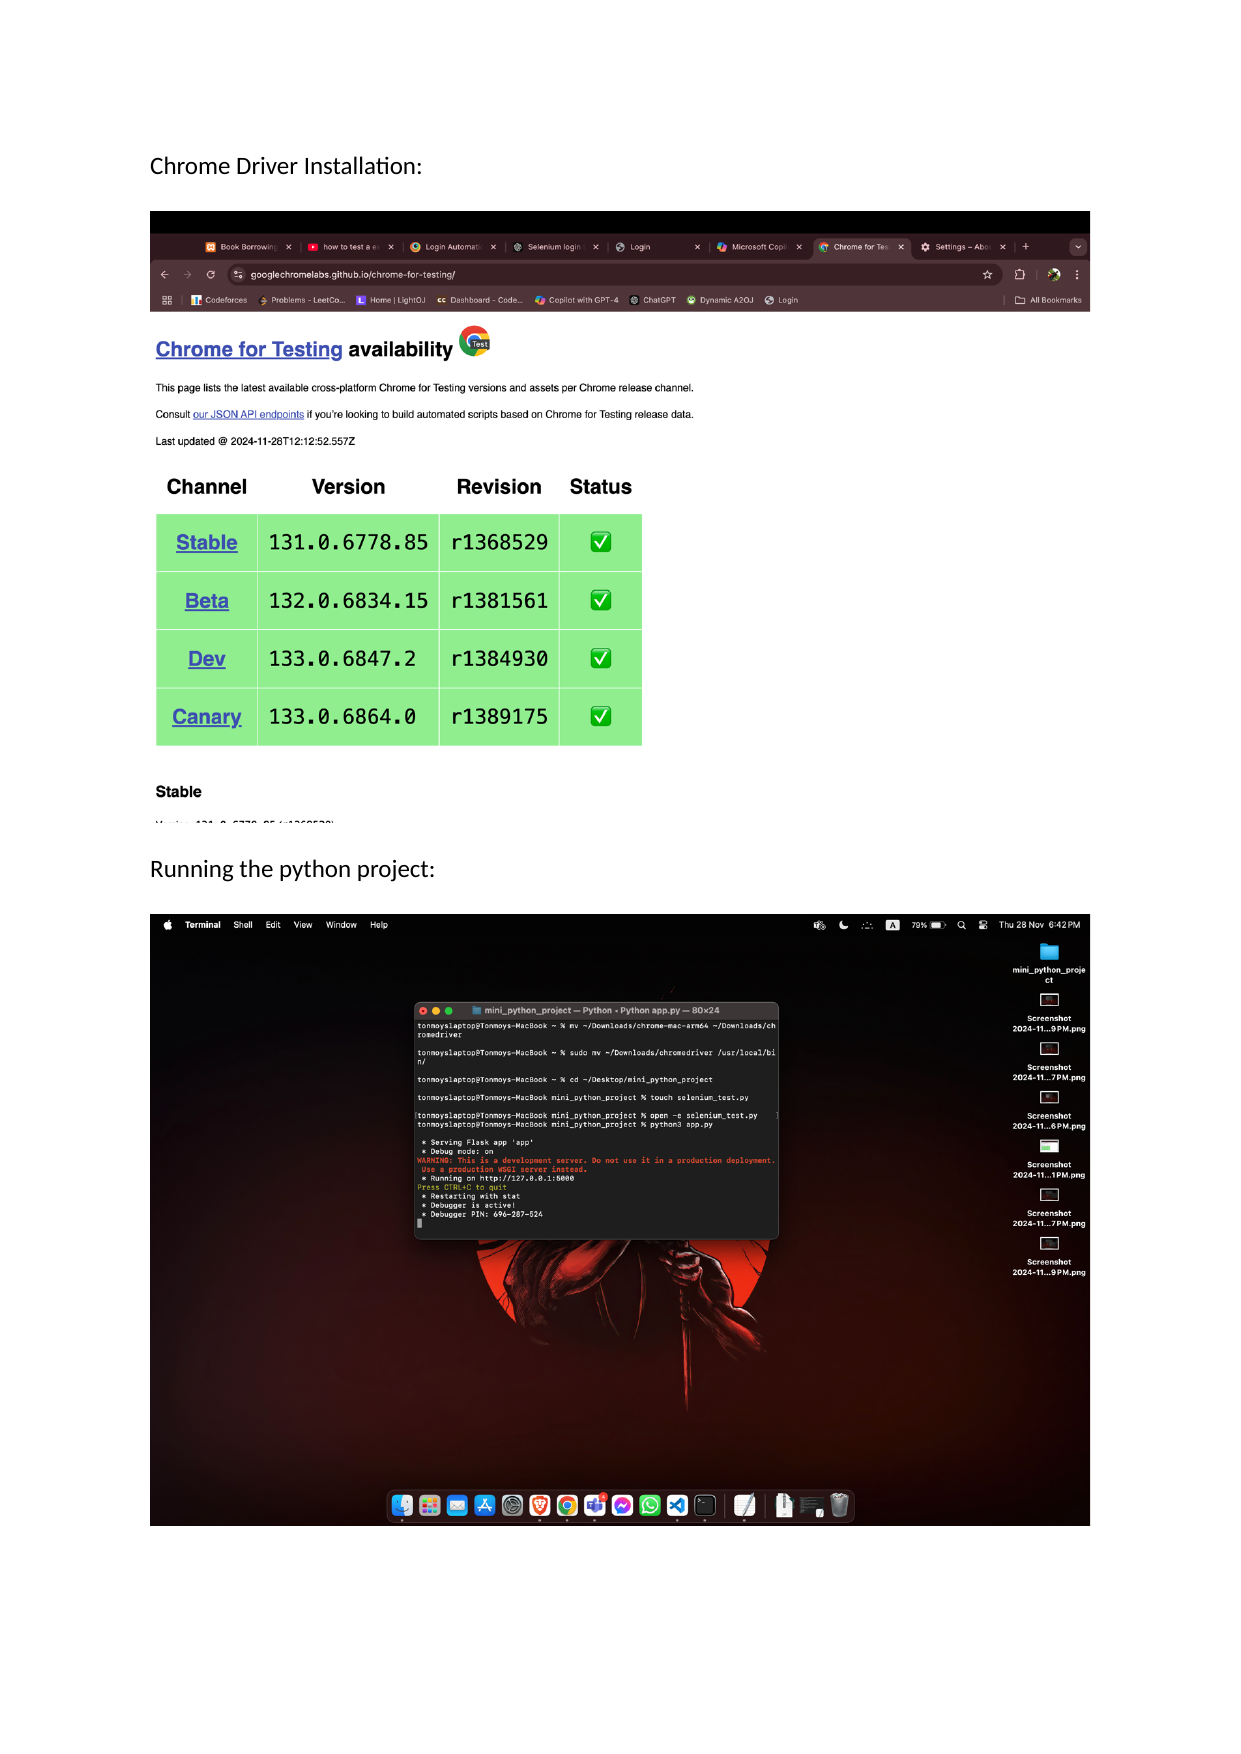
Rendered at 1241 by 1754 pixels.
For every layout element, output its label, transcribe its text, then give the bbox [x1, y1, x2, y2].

text Running the python project: [150, 853, 1090, 914]
picture [150, 914, 1091, 1526]
text Chrome Driver Installation: [150, 150, 1090, 211]
picture [150, 211, 1091, 823]
